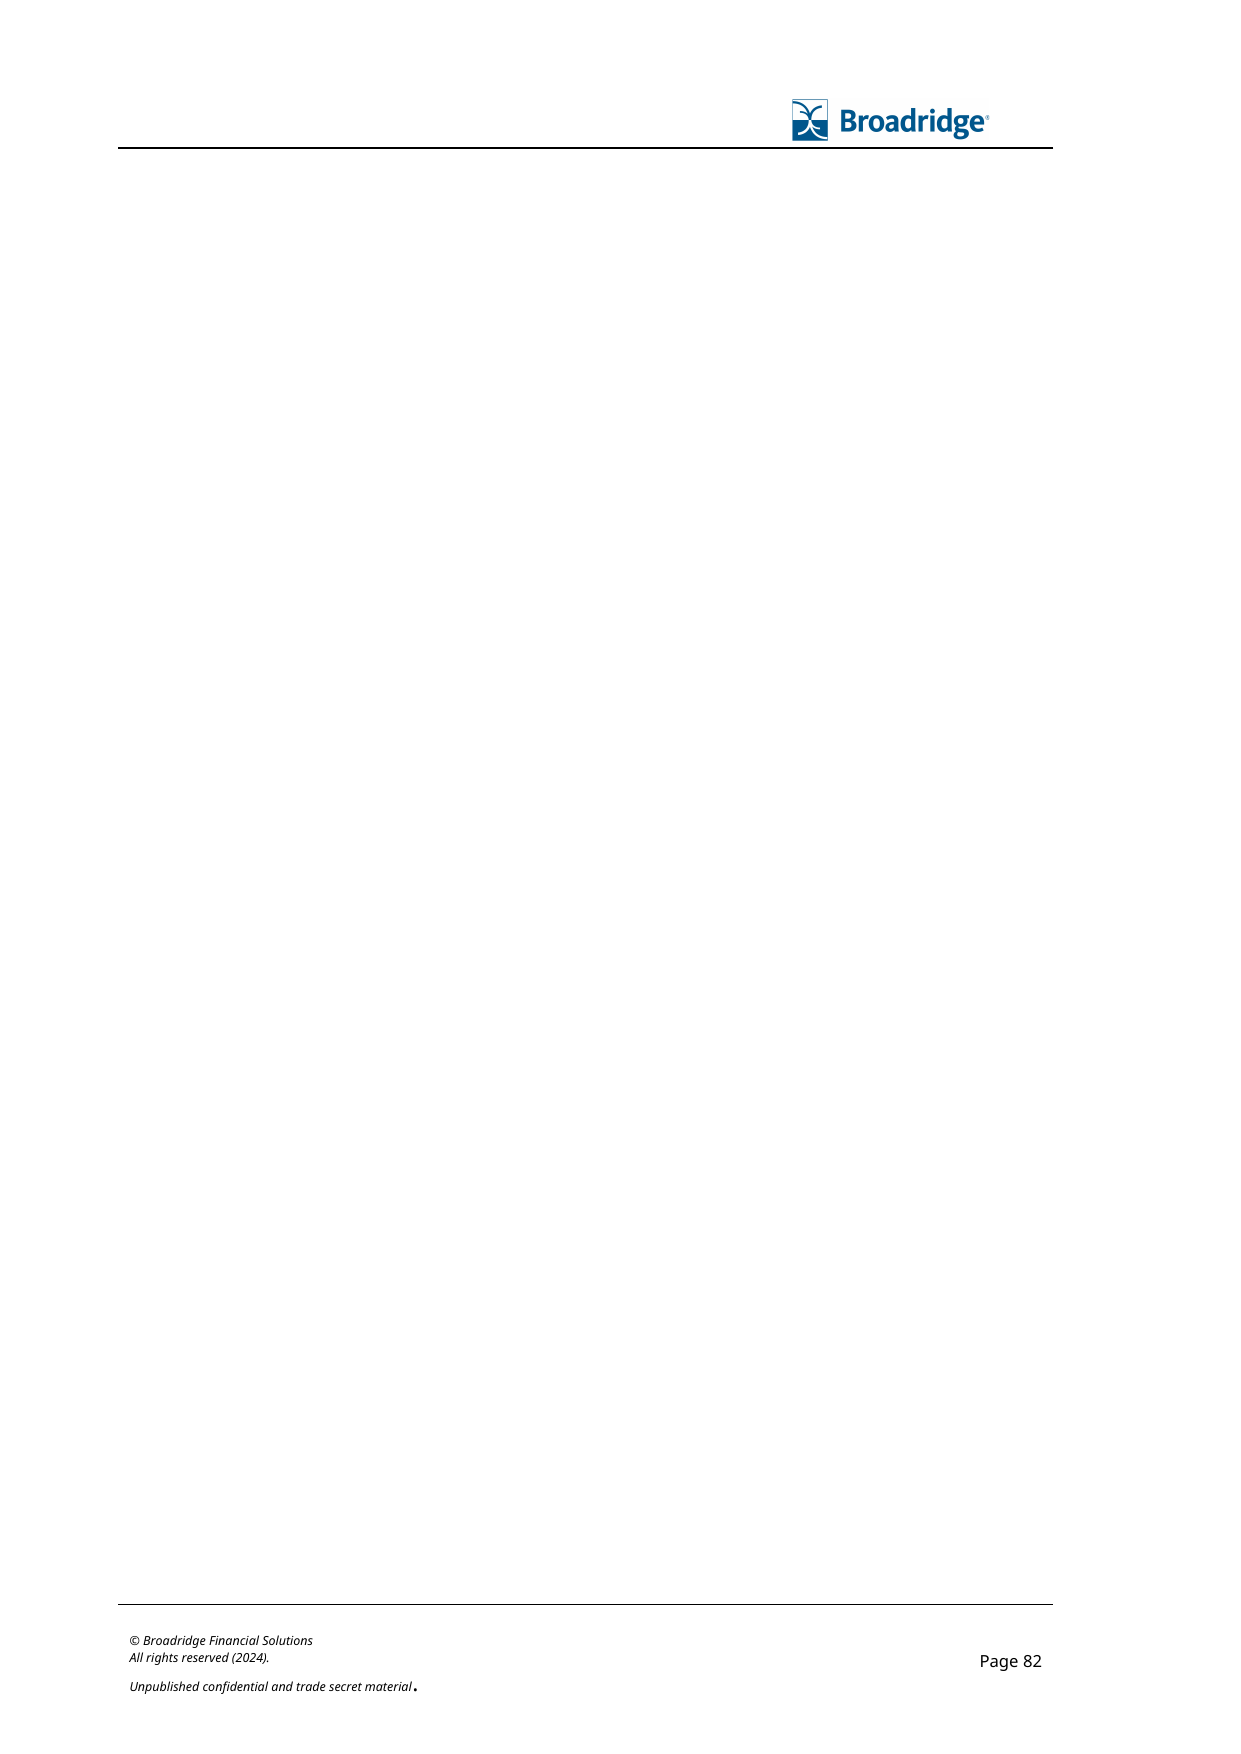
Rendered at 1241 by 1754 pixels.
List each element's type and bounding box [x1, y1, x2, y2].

picture [792, 98, 990, 142]
